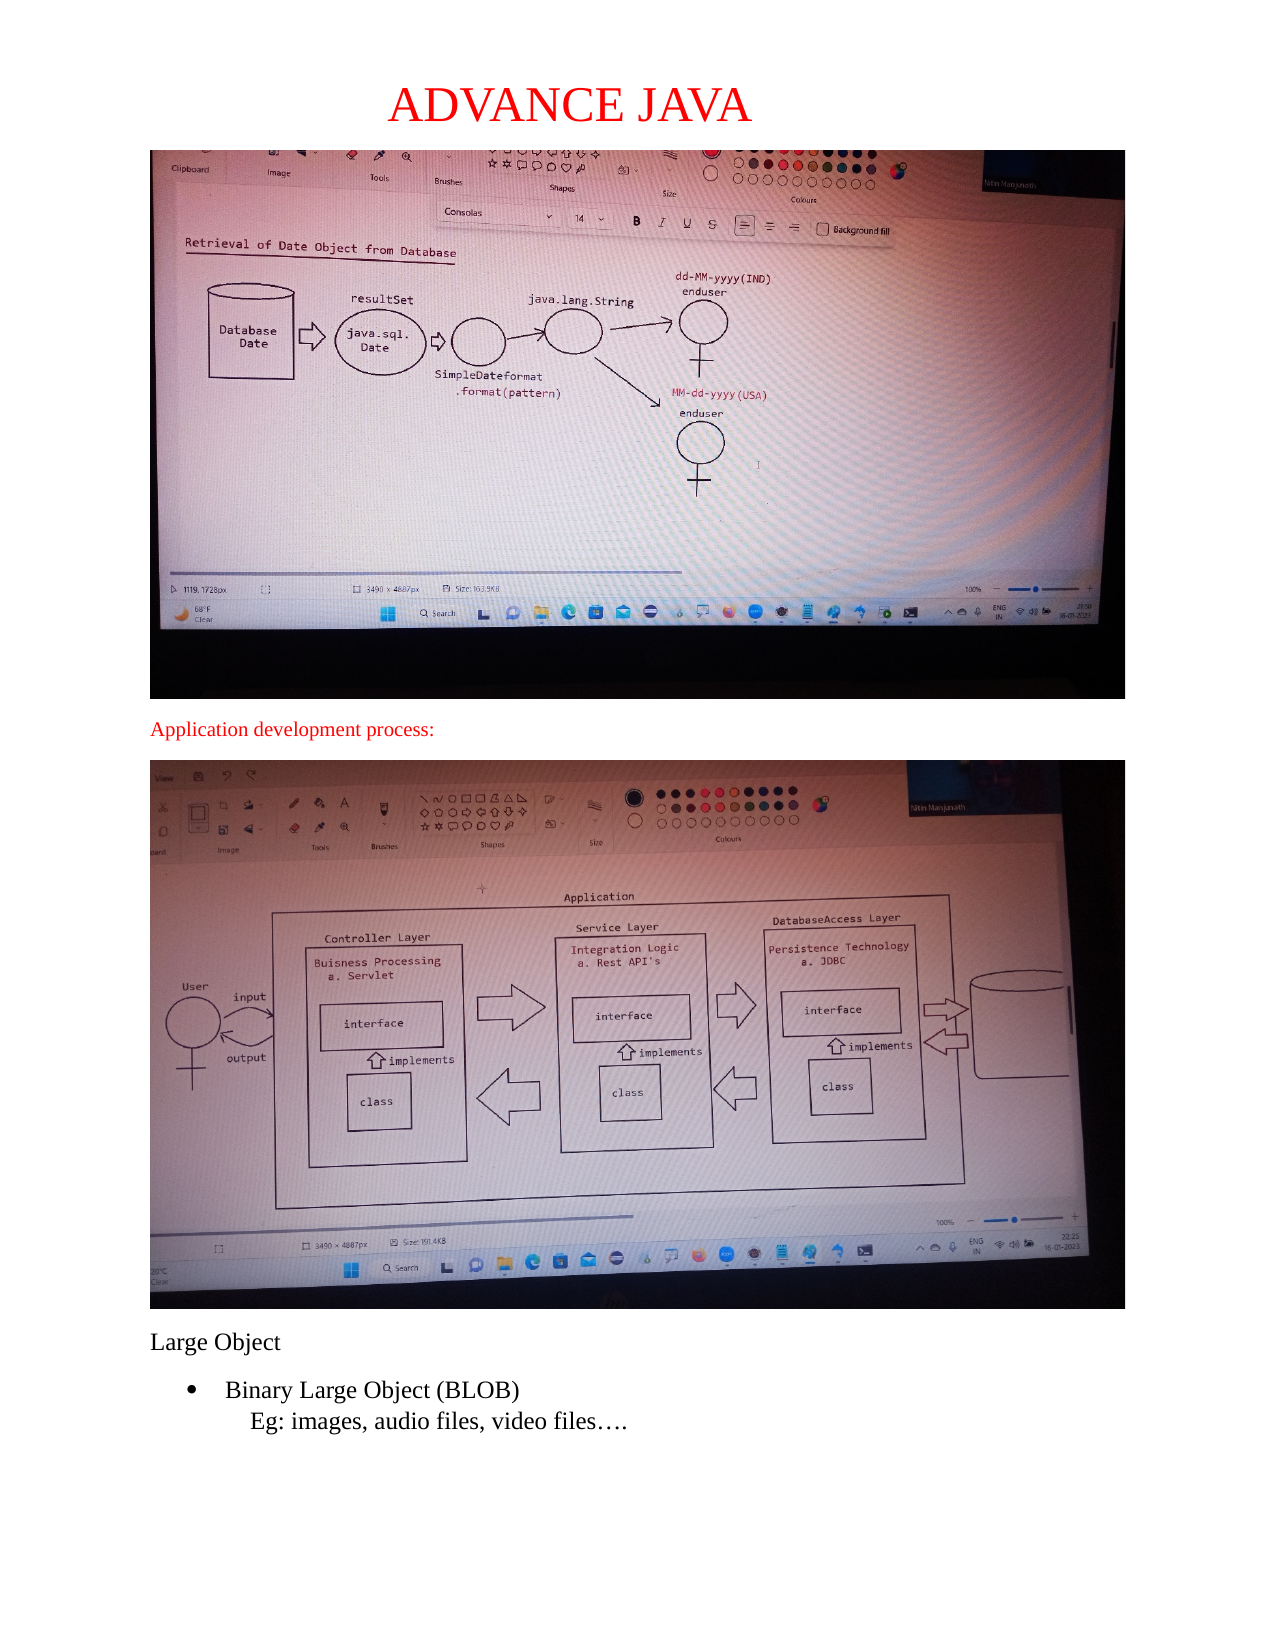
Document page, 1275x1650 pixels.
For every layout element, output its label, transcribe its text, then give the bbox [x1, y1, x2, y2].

list Eg: images, audio files, video files…. [225, 1406, 1125, 1435]
picture [150, 760, 1125, 1309]
text Large Object [150, 1327, 1125, 1356]
text Application development process: [150, 717, 1125, 741]
picture [150, 150, 1125, 699]
list Binary Large Object (BLOB) [187, 1375, 1125, 1404]
